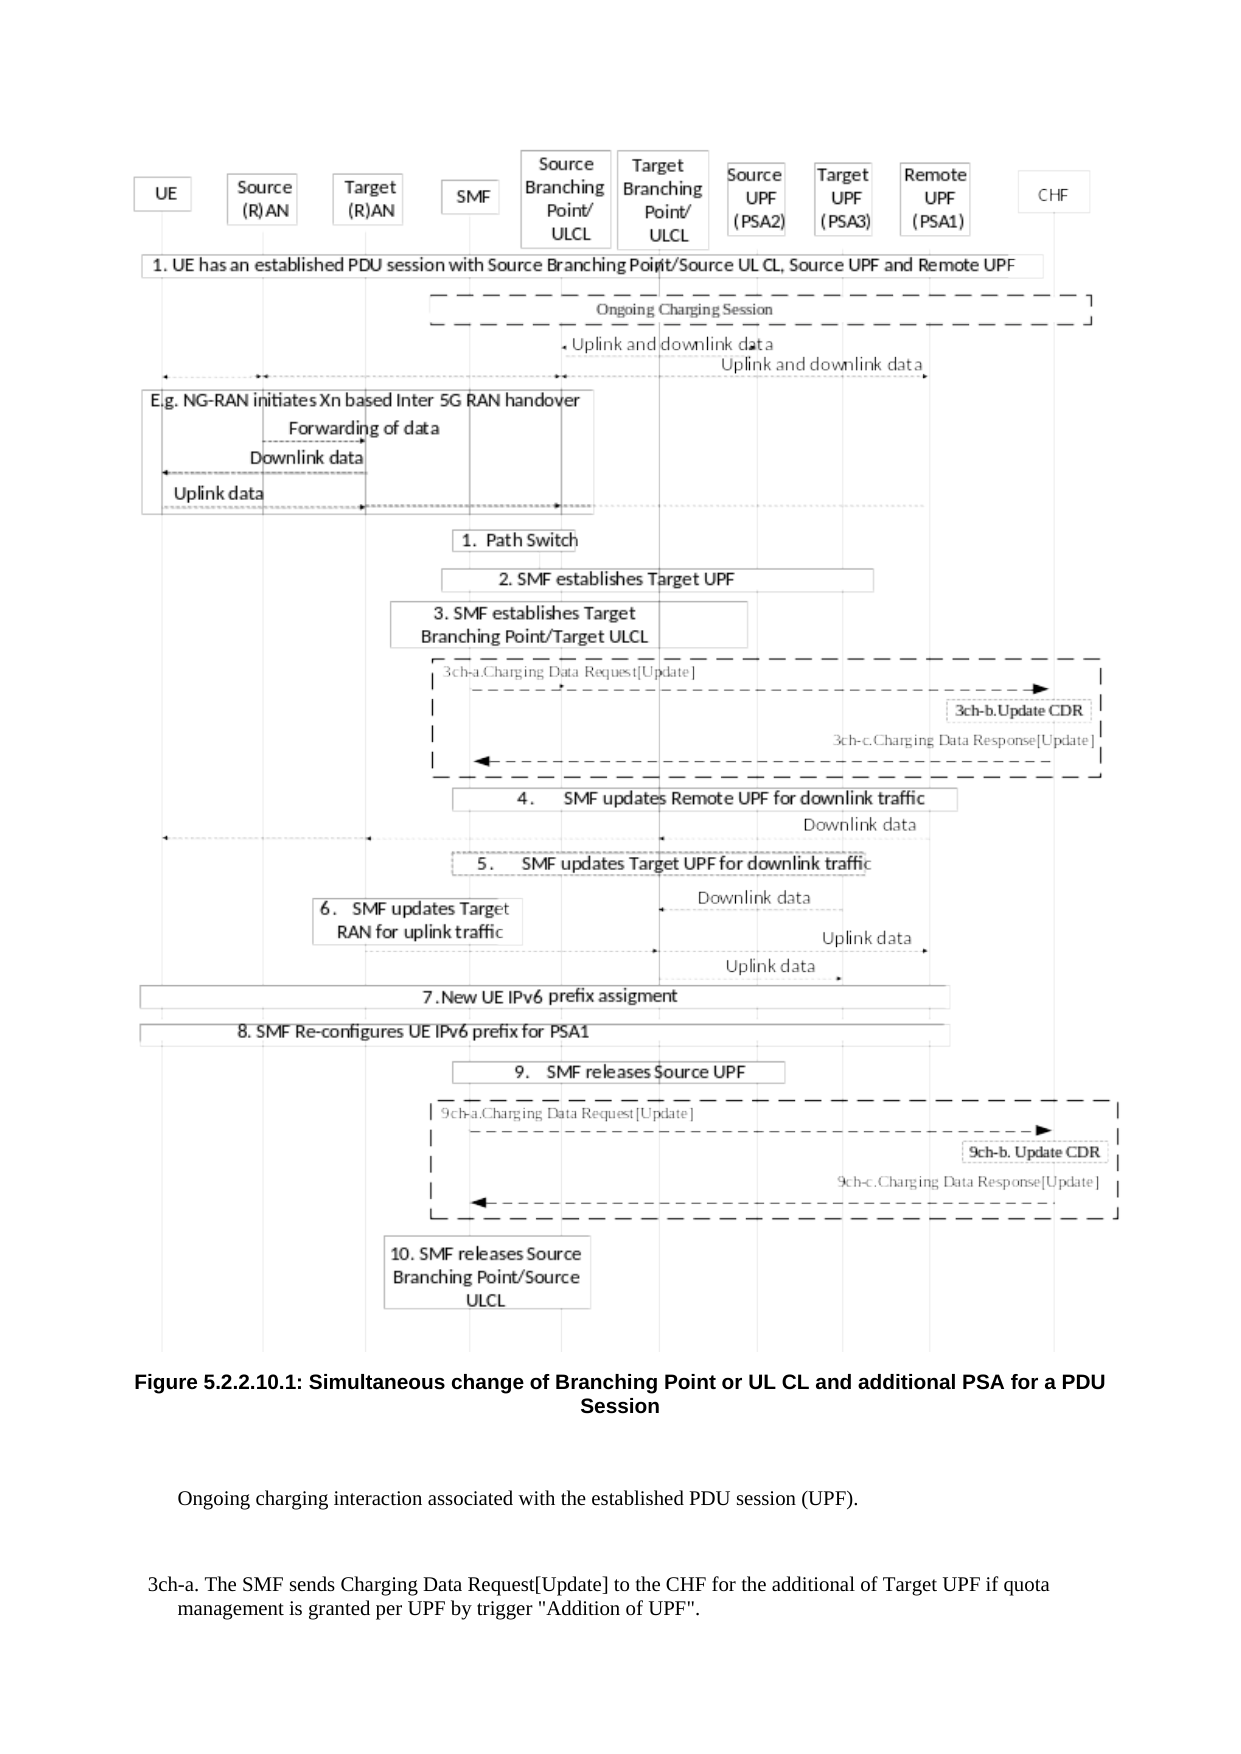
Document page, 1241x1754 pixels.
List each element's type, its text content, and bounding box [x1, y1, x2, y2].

text Ongoing charging interaction associated with the established PDU session (UPF). [148, 1486, 1122, 1510]
text 3ch-a. The SMF sends Charging Data Request[Update] to the CHF for the additional of Target UPF if quota management is granted per UPF by trigger "Addition of UPF". [148, 1572, 1122, 1620]
text Figure 5.2.2.10.1: Simultaneous change of Branching Point or UL CL and additional PSA for a PDU Session [118, 1370, 1122, 1418]
